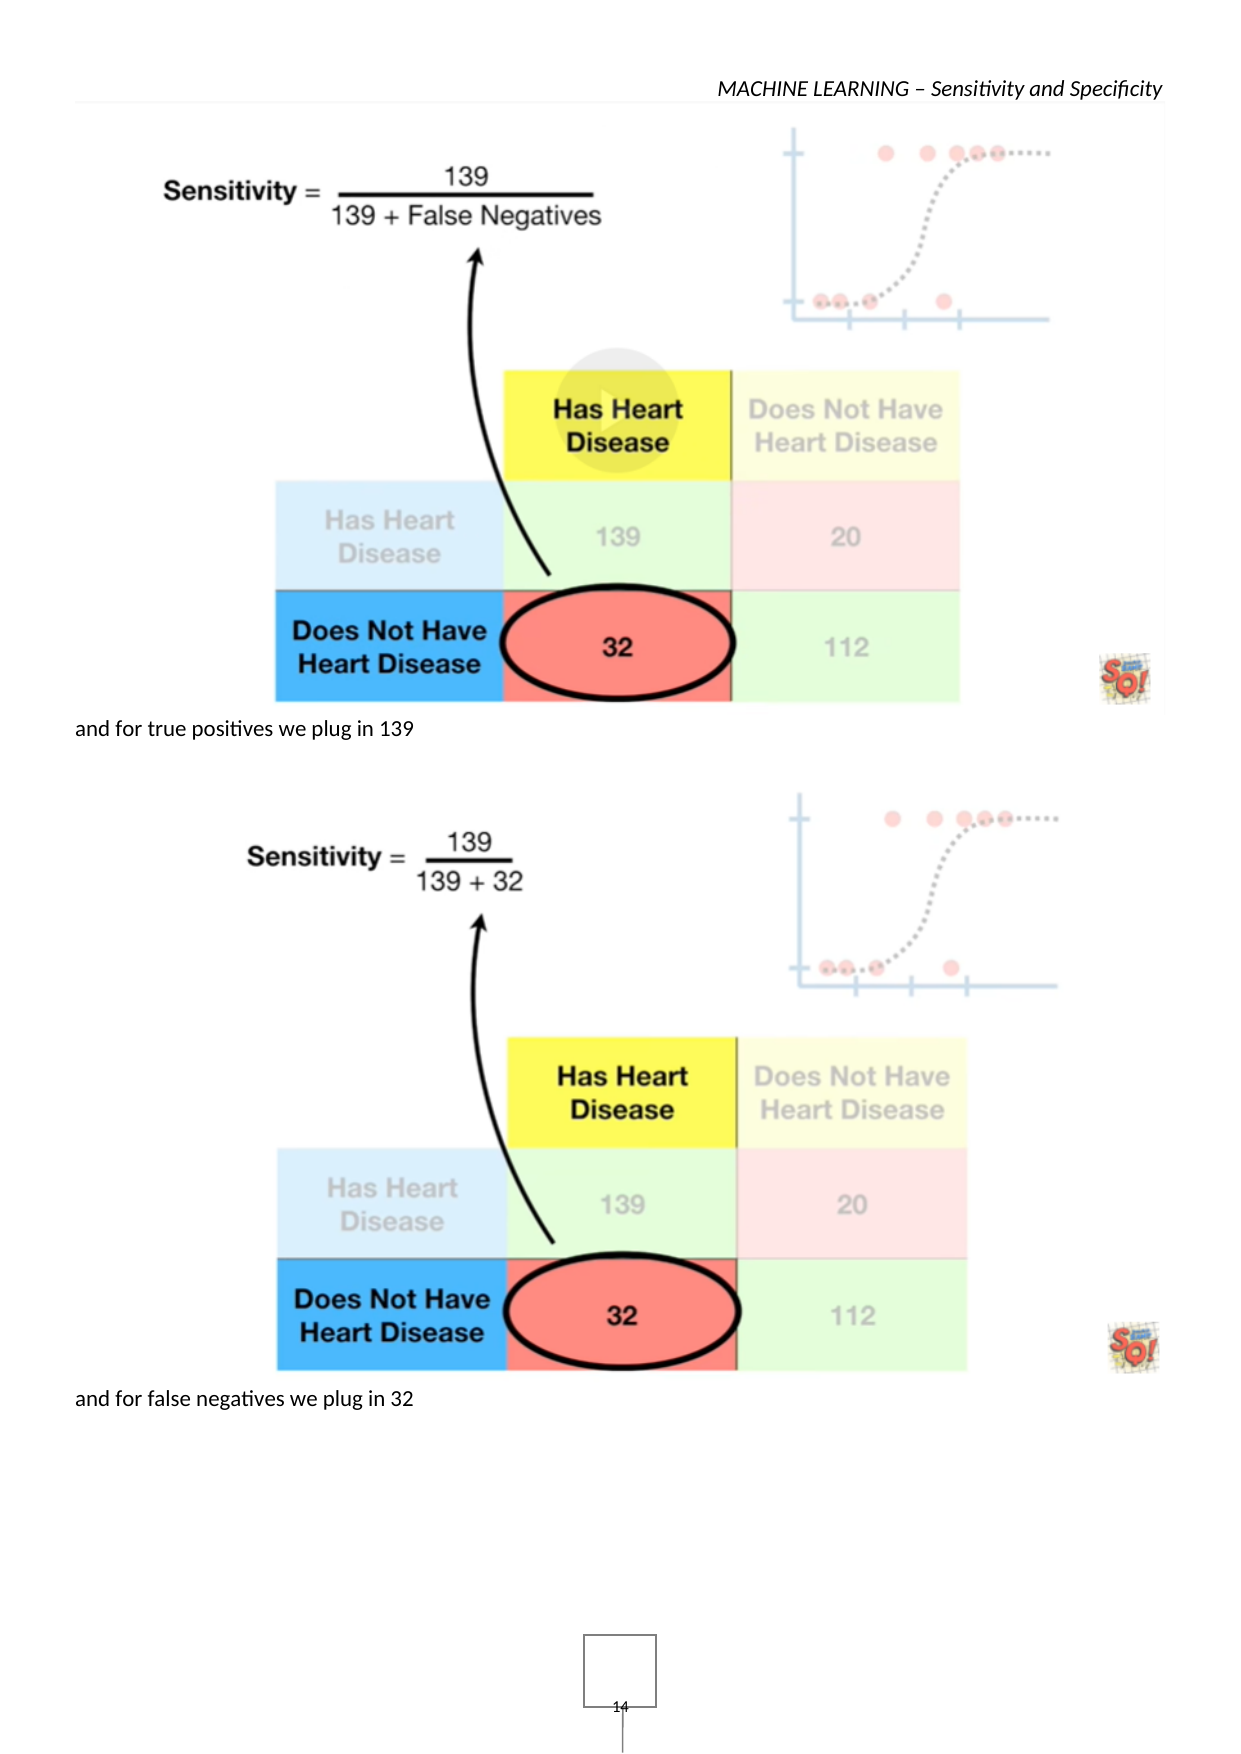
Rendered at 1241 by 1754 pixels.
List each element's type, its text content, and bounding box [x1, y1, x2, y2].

picture [75, 770, 1166, 1384]
text and for true positives we plug in 139 [75, 715, 1165, 742]
text and for false negatives we plug in 32 [75, 1384, 1165, 1412]
picture [75, 101, 1166, 715]
